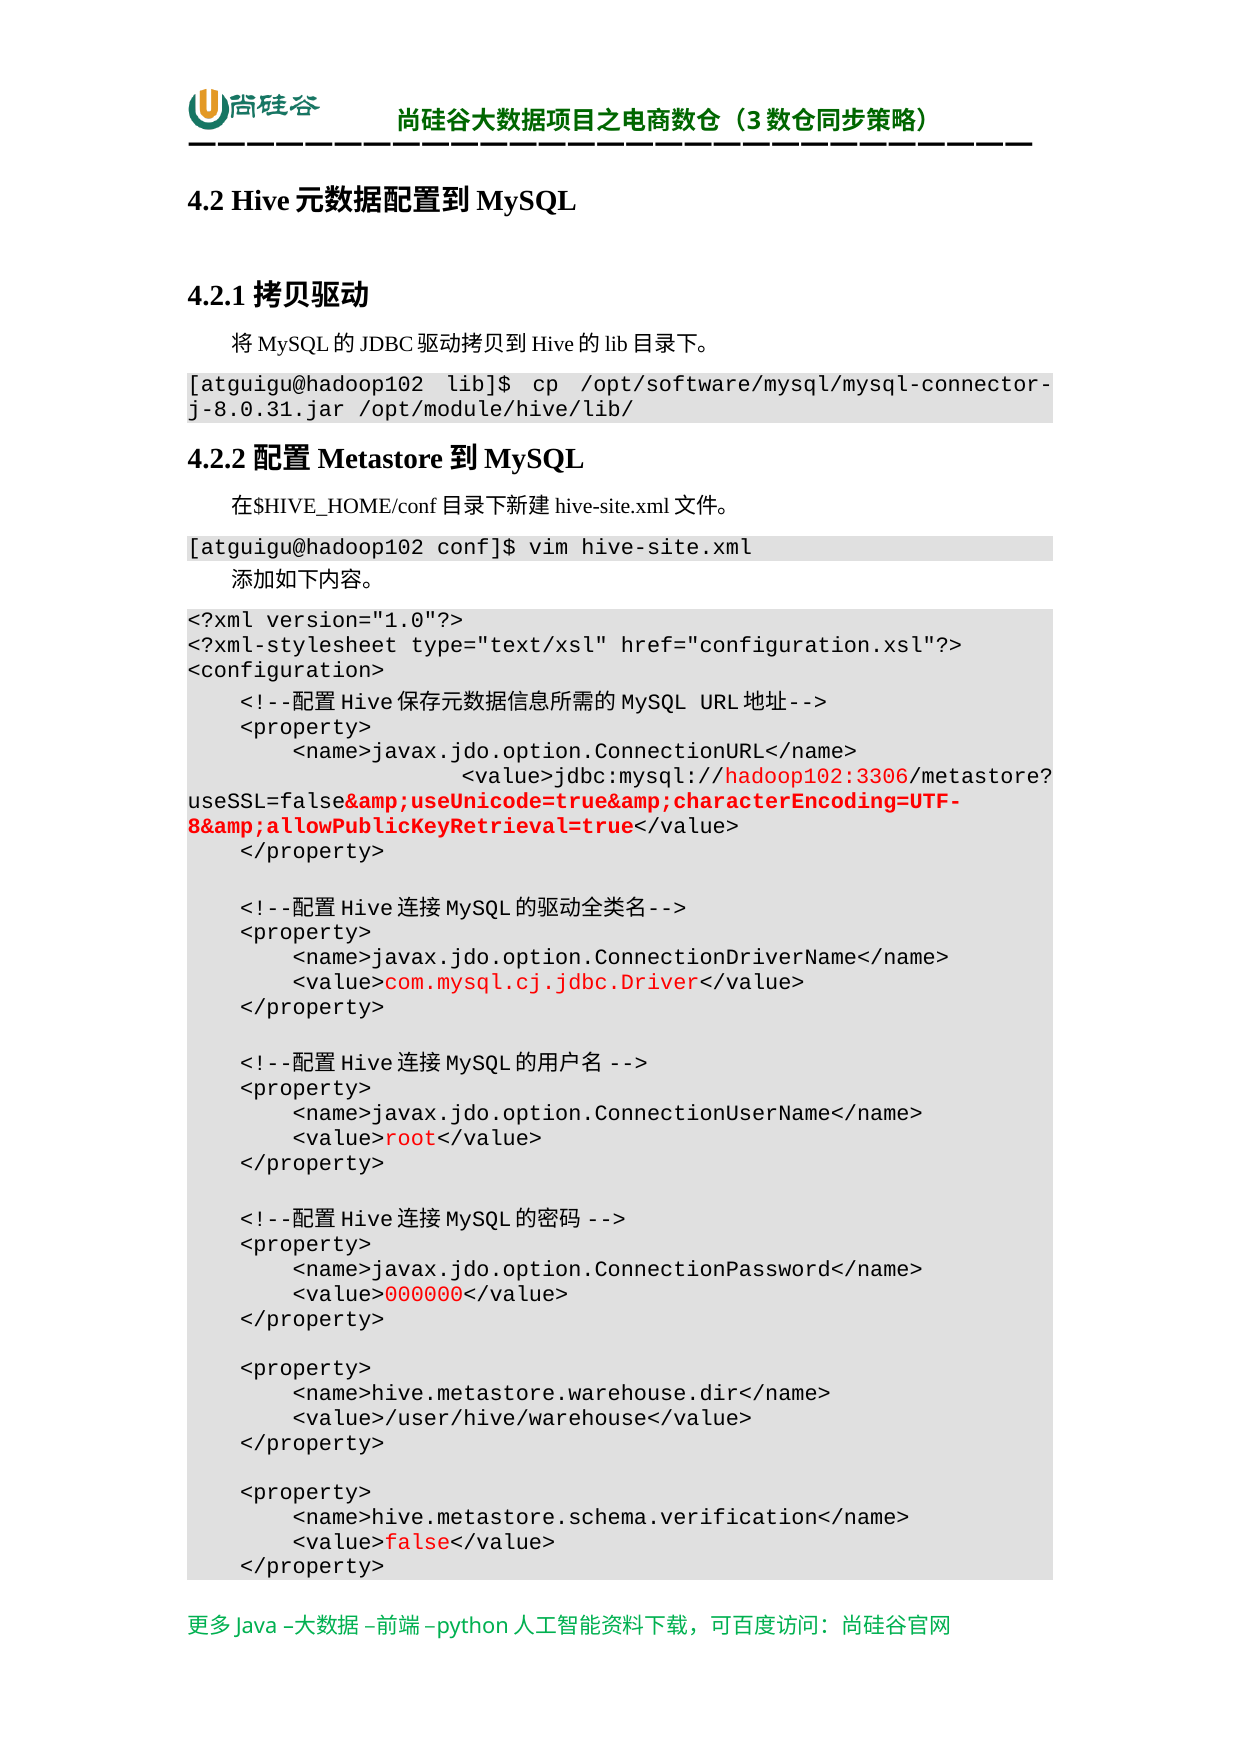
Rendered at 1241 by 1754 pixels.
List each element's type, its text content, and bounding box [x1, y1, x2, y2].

text <name>javax.jdo.option.ConnectionURL</name> [187, 741, 1053, 766]
text </property> [187, 996, 1053, 1021]
text <property> [187, 1233, 1053, 1258]
text <property> [187, 1077, 1053, 1102]
text [atguigu@hadoop102 lib]$ cp /opt/software/mysql/mysql-connector-j-8.0.31.jar /opt/module/hive/lib/ [187, 373, 1053, 423]
text <name>hive.metastore.warehouse.dir</name> [187, 1382, 1053, 1407]
text <property> [187, 1357, 1053, 1382]
text <name>javax.jdo.option.ConnectionUserName</name> [187, 1102, 1053, 1127]
text </property> [187, 1308, 1053, 1332]
text <name>javax.jdo.option.ConnectionDriverName</name> [187, 946, 1053, 971]
text </property> [187, 1556, 1053, 1580]
text <name>hive.metastore.schema.verification</name> [187, 1506, 1053, 1531]
text <?xml version="1.0"?> [187, 609, 1053, 634]
text <value>com.mysql.cj.jdbc.Driver</value> [187, 971, 1053, 996]
text 添加如下内容。 [187, 561, 1053, 594]
picture [187, 88, 320, 130]
text <!--配置Hive连接MySQL的驱动全类名--> [187, 889, 1053, 921]
text <value>false</value> [187, 1531, 1053, 1556]
text <property> [187, 921, 1053, 946]
text <value>000000</value> [187, 1283, 1053, 1308]
text <!--配置Hive连接MySQL的密码 --> [187, 1201, 1053, 1233]
subtitle 4.2 Hive元数据配置到MySQL [187, 165, 1053, 230]
subtitle 4.2.2 配置Metastore到MySQL [187, 423, 1053, 488]
text <name>javax.jdo.option.ConnectionPassword</name> [187, 1258, 1053, 1283]
text <value>jdbc:mysql://hadoop102:3306/metastore?useSSL=false&amp;useUnicode=true&amp;characterEncoding=UTF-8&amp;allowPublicKeyRetrieval=true</value> [187, 766, 1053, 840]
text <configuration> [187, 659, 1053, 684]
text <value>root</value> [187, 1127, 1053, 1152]
text </property> [187, 1432, 1053, 1456]
text </property> [187, 1152, 1053, 1177]
text <?xml-stylesheet type="text/xsl" href="configuration.xsl"?> [187, 634, 1053, 659]
subtitle 4.2.1 拷贝驱动 [187, 260, 1053, 325]
text <property> [187, 1481, 1053, 1506]
text <!--配置Hive保存元数据信息所需的 MySQL URL地址--> [187, 684, 1053, 716]
text <value>/user/hive/warehouse</value> [187, 1407, 1053, 1432]
text </property> [187, 840, 1053, 865]
text <!--配置Hive连接MySQL的用户名 --> [187, 1045, 1053, 1077]
text 将MySQL的JDBC驱动拷贝到Hive的lib目录下。 [187, 325, 1053, 358]
text [atguigu@hadoop102 conf]$ vim hive-site.xml [187, 536, 1053, 561]
text <property> [187, 716, 1053, 741]
text 在$HIVE_HOME/conf目录下新建hive-site.xml文件。 [187, 488, 1053, 521]
